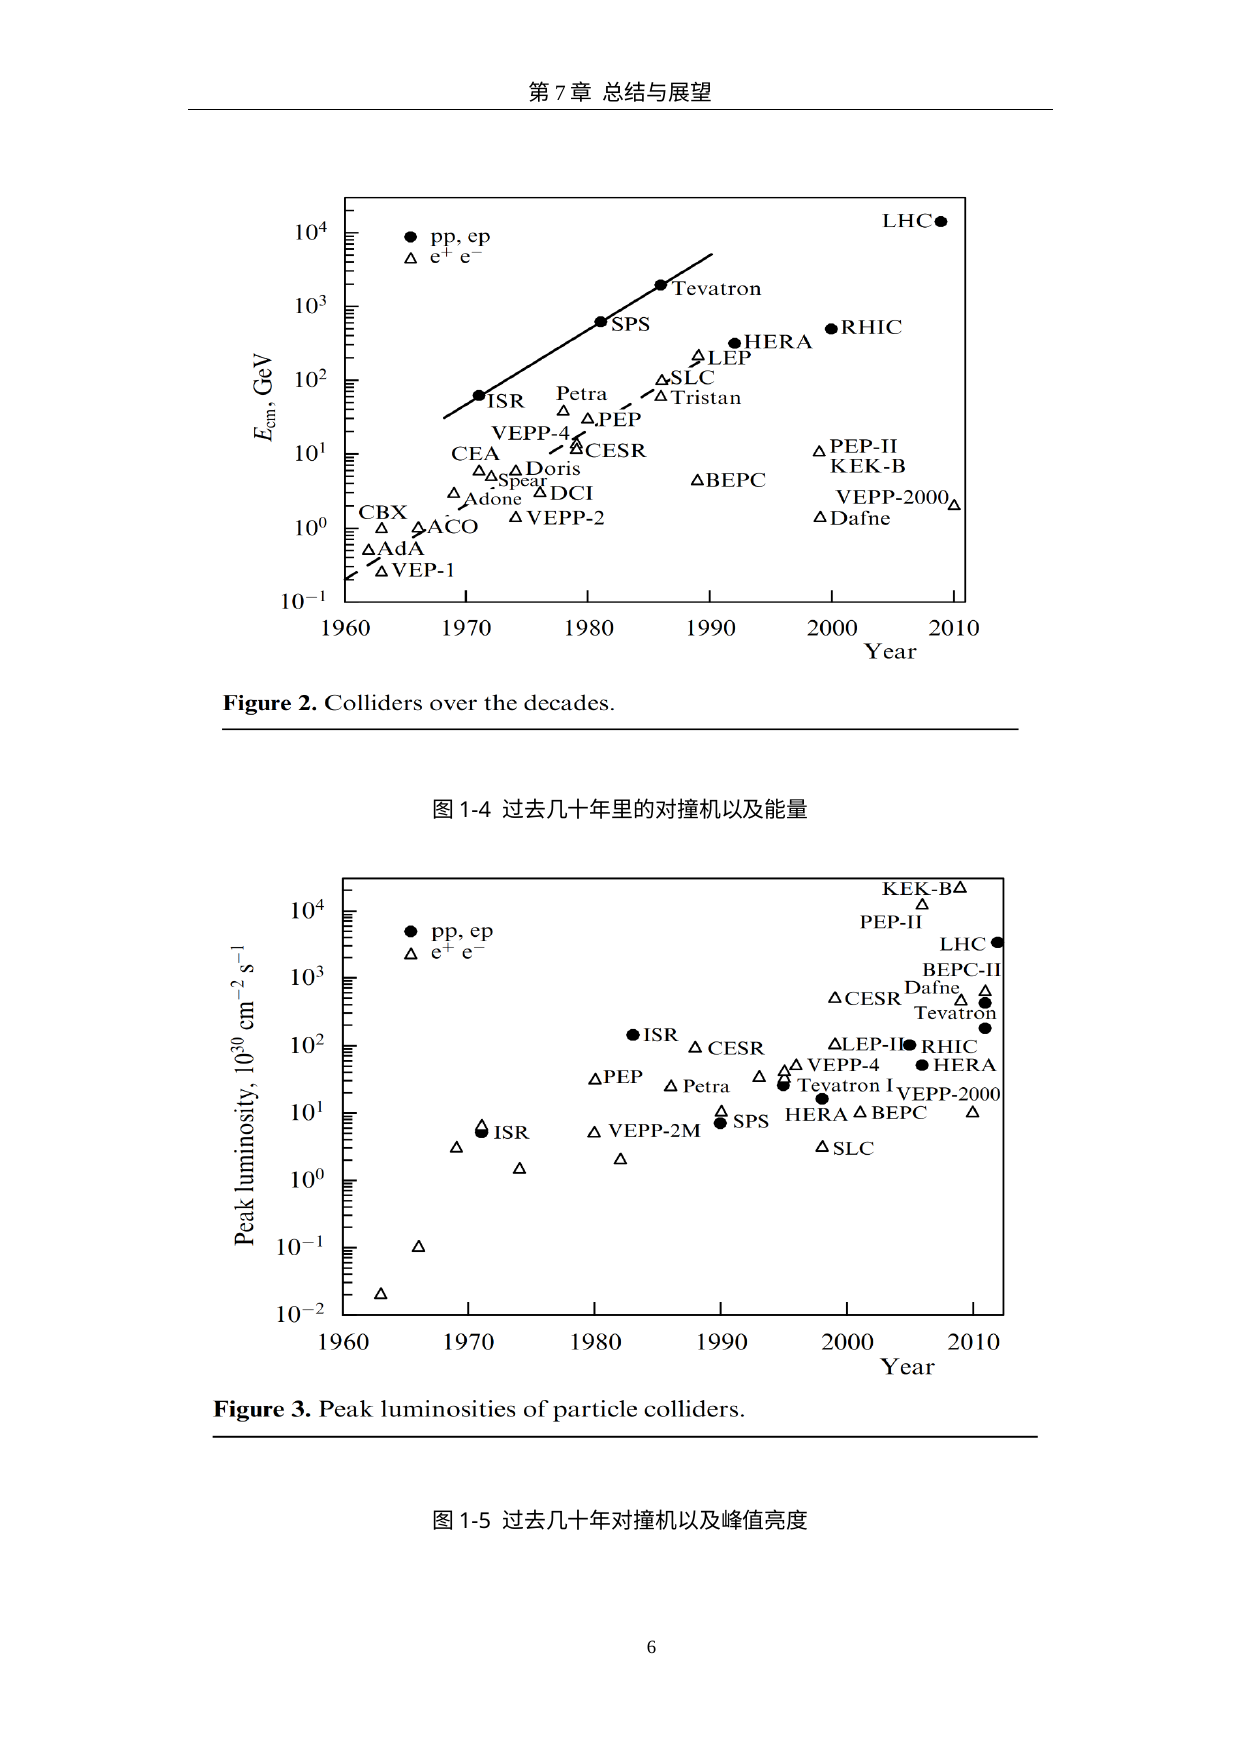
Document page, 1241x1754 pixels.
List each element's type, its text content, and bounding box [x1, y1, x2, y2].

text 图 1-4 过去几十年里的对撞机以及能量 [187, 792, 1053, 824]
picture [187, 840, 1053, 1469]
picture [187, 162, 1053, 760]
text 图 1-5 过去几十年对撞机以及峰值亮度 [187, 1503, 1053, 1536]
